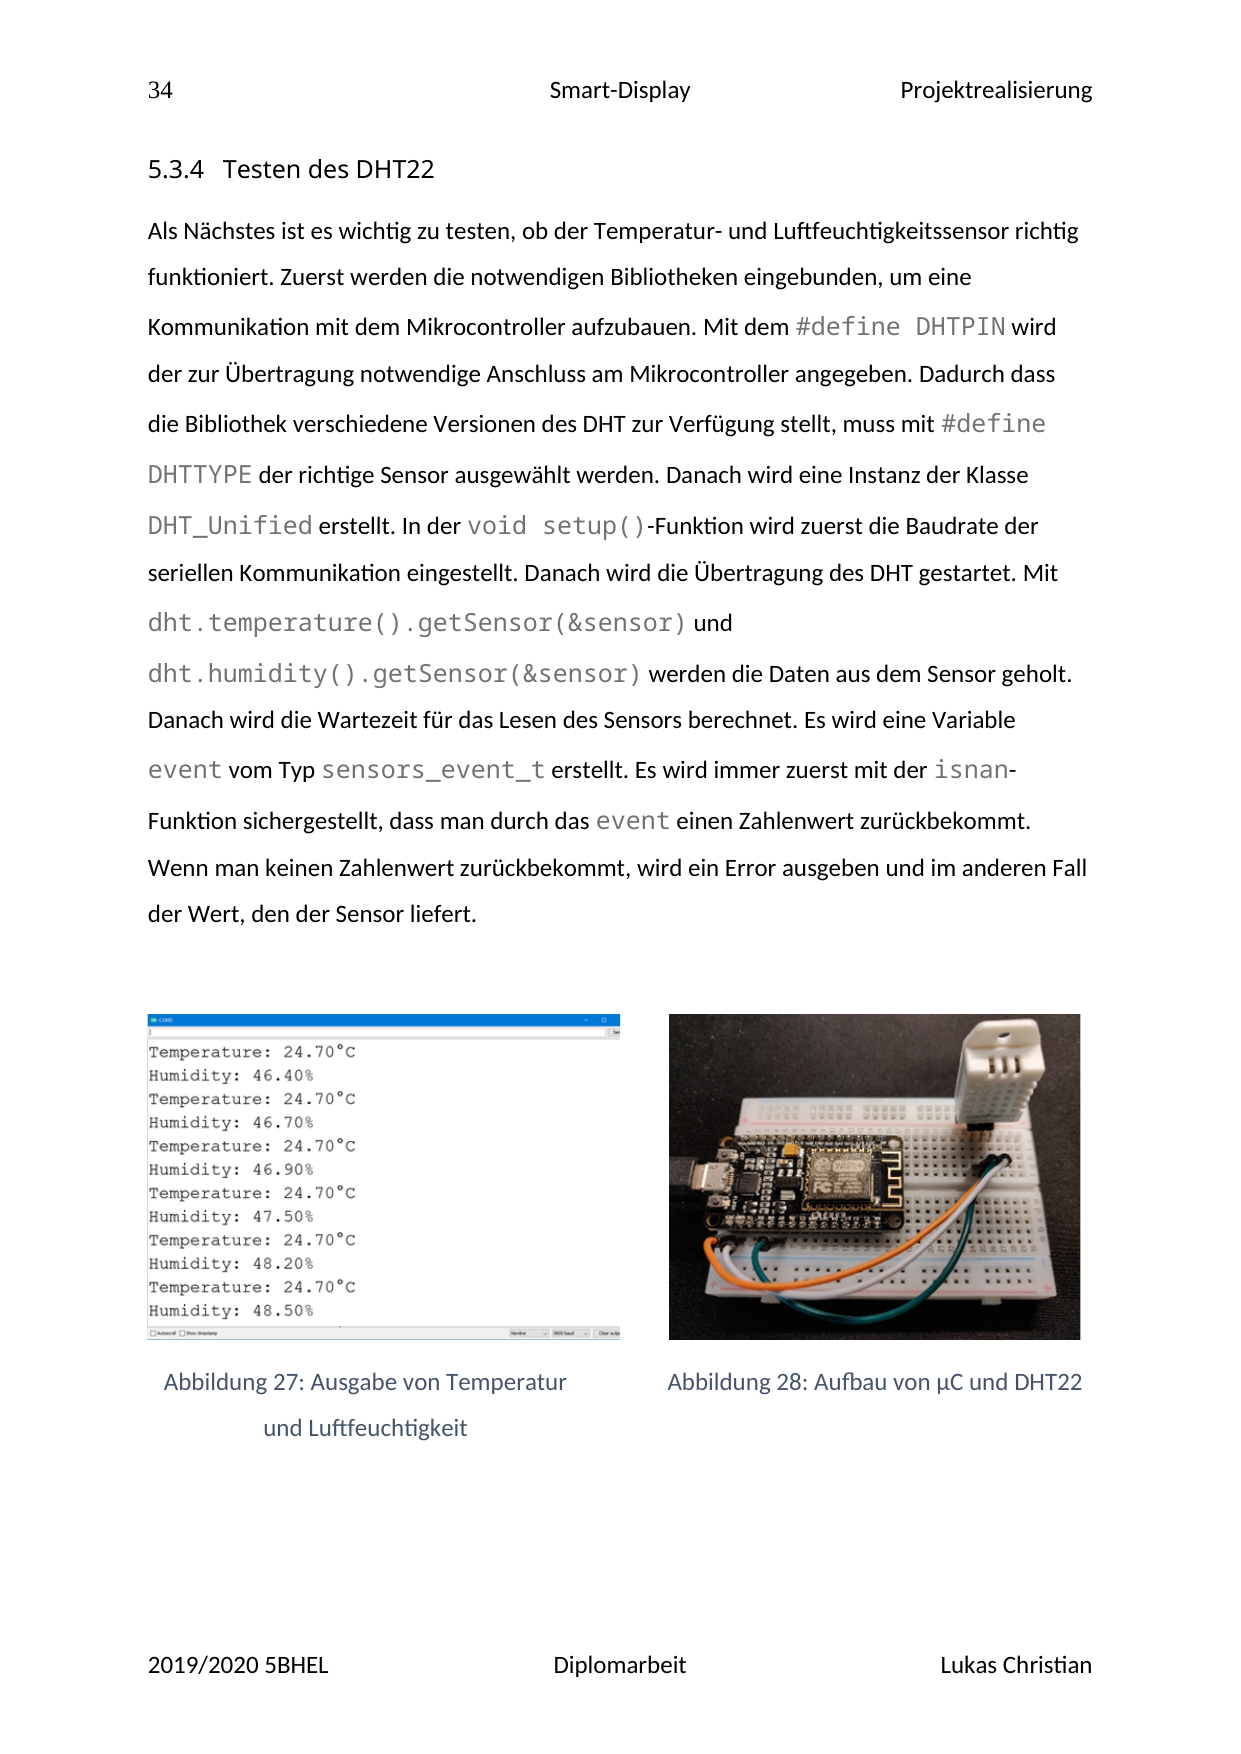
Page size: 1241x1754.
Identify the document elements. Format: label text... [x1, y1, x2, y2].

picture [147, 1014, 621, 1340]
text Abbildung 27: Ausgabe von Temperatur und Luftfeuchtigkeit [148, 1366, 583, 1442]
subtitle Testen des DHT22 [148, 152, 1093, 186]
picture [669, 1014, 1081, 1340]
text Abbildung 28: Aufbau von µC und DHT22 [657, 1366, 1093, 1397]
text Als Nächstes ist es wichtig zu testen, ob der Temperatur- und Luftfeuchtigkeitssensor richtig funktioniert. Zuerst werden die notwendigen Bibliotheken eingebunden, um eine Kommunikation mit dem Mikrocontroller aufzubauen. Mit dem #define DHTPIN wird der zur Übertragung notwendige Anschluss am Mikrocontroller angegeben. Dadurch dass die Bibliothek verschiedene Versionen des DHT zur Verfügung stellt, muss mit #define DHTTYPE der richtige Sensor ausgewählt werden. Danach wird eine Instanz der Klasse DHT_Unified erstellt. In der void setup()-Funktion wird zuerst die Baudrate der seriellen Kommunikation eingestellt. Danach wird die Übertragung des DHT gestartet. Mit dht.temperature().getSensor(&sensor) und dht.humidity().getSensor(&sensor) werden die Daten aus dem Sensor geholt. Danach wird die Wartezeit für das Lesen des Sensors berechnet. Es wird eine Variable event vom Typ sensors_event_t erstellt. Es wird immer zuerst mit der isnan-Funktion sichergestellt, dass man durch das event einen Zahlenwert zurückbekommt. Wenn man keinen Zahlenwert zurückbekommt, wird ein Error ausgeben und im anderen Fall der Wert, den der Sensor liefert. [148, 215, 1093, 928]
